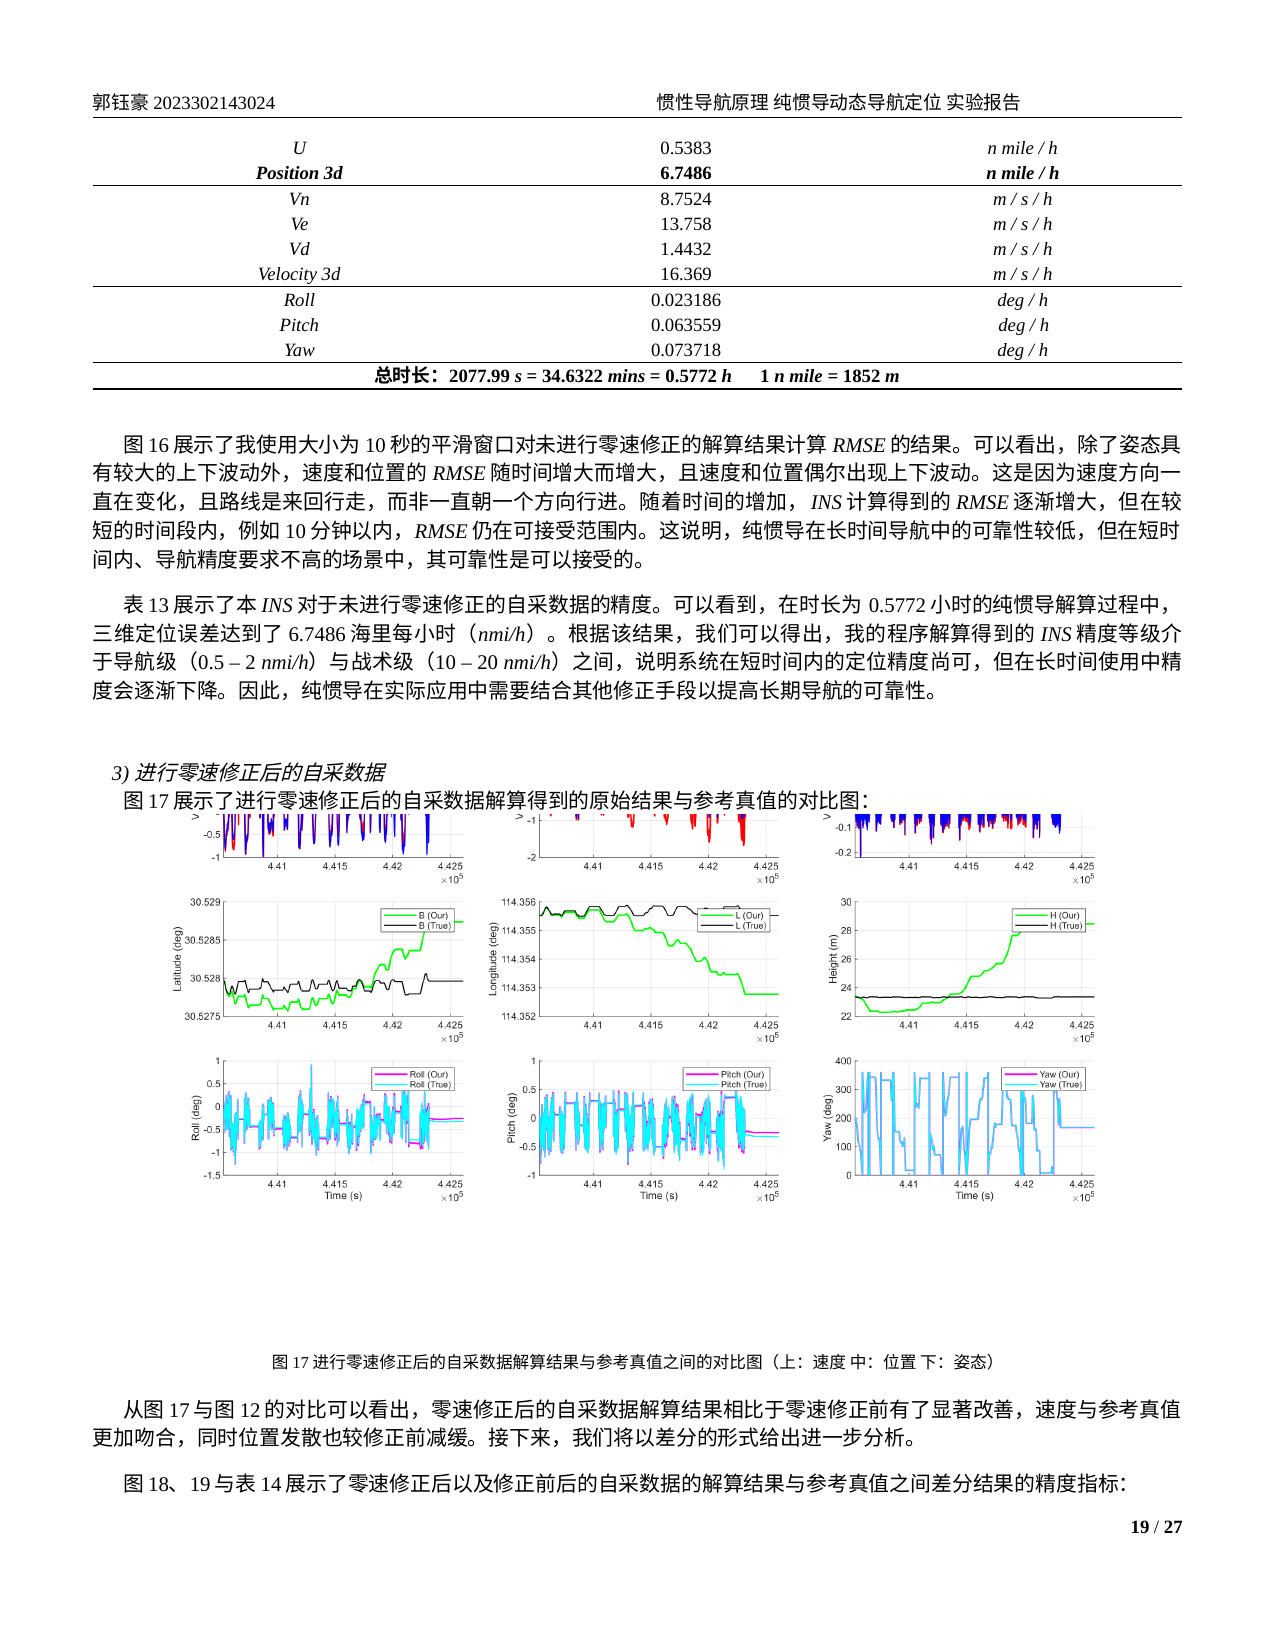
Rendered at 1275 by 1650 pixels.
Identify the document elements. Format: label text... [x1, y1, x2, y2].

table_cell 0.073718 [507, 337, 865, 362]
table_cell n mile / h [865, 135, 1182, 160]
table_cell 0.023186 [507, 287, 865, 312]
table_cell U [93, 135, 507, 160]
table_cell Vd [93, 236, 507, 261]
table_cell 8.7524 [507, 186, 865, 211]
table_cell 总时长：2077.99 s = 34.6322 mins = 0.5772 h 1 n mile = 1852 m [93, 363, 1182, 388]
table_cell 6.7486 [507, 160, 865, 185]
table_cell 0.063559 [507, 312, 865, 337]
table_cell Vn [93, 186, 507, 211]
table_cell n mile / h [865, 160, 1182, 185]
table_cell Ve [93, 211, 507, 236]
text 图16展示了我使用大小为10秒的平滑窗口对未进行零速修正的解算结果计算RMSE的结果。可以看出，除了姿态具有较大的上下波动外，速度和位置的RMSE随时间增大而增大，且速度和位置偶尔出现上下波动。这是因为速度方向一直在变化，且路线是来回行走，而非一直朝一个方向行进。随着时间的增加，INS计算得到的RMSE逐渐增大，但在较短的时间段内，例如10分钟以内，RMSE仍在可接受范围内。这说明，纯惯导在长时间导航中的可靠性较低，但在短时间内、导航精度要求不高的场景中，其可靠性是可以接受的。 [93, 429, 1182, 573]
table_cell Velocity 3d [93, 261, 507, 286]
table_cell m / s / h [865, 236, 1182, 261]
table_cell 16.369 [507, 261, 865, 286]
table_cell deg / h [865, 337, 1182, 362]
table_cell Pitch [93, 312, 507, 337]
table_cell deg / h [865, 287, 1182, 312]
picture [165, 814, 1110, 1234]
table_cell Roll [93, 287, 507, 312]
table_cell Yaw [93, 337, 507, 362]
table_cell 13.758 [507, 211, 865, 236]
table_cell m / s / h [865, 186, 1182, 211]
table_cell Position 3d [93, 160, 507, 185]
table_cell m / s / h [865, 211, 1182, 236]
text 从图17与图12的对比可以看出，零速修正后的自采数据解算结果相比于零速修正前有了显著改善，速度与参考真值更加吻合，同时位置发散也较修正前减缓。接下来，我们将以差分的形式给出进一步分析。 [93, 1394, 1182, 1452]
text 图 17 进行零速修正后的自采数据解算结果与参考真值之间的对比图（上：速度 中：位置 下：姿态） [93, 1351, 1182, 1373]
text 3) 进行零速修正后的自采数据 [93, 761, 1182, 786]
text 图17展示了进行零速修正后的自采数据解算得到的原始结果与参考真值的对比图： [93, 786, 1182, 814]
table_cell m / s / h [865, 261, 1182, 286]
table_cell 1.4432 [507, 236, 865, 261]
table_cell 0.5383 [507, 135, 865, 160]
text 表13展示了本INS对于未进行零速修正的自采数据的精度。可以看到，在时长为0.5772小时的纯惯导解算过程中，三维定位误差达到了6.7486海里每小时（nmi/h）。根据该结果，我们可以得出，我的程序解算得到的INS精度等级介于导航级（0.5 – 2 nmi/h）与战术级（10 – 20 nmi/h）之间，说明系统在短时间内的定位精度尚可，但在长时间使用中精度会逐渐下降。因此，纯惯导在实际应用中需要结合其他修正手段以提高长期导航的可靠性。 [93, 590, 1182, 704]
text 图18、19与表14展示了零速修正后以及修正前后的自采数据的解算结果与参考真值之间差分结果的精度指标： [93, 1468, 1182, 1497]
table_cell deg / h [865, 312, 1182, 337]
